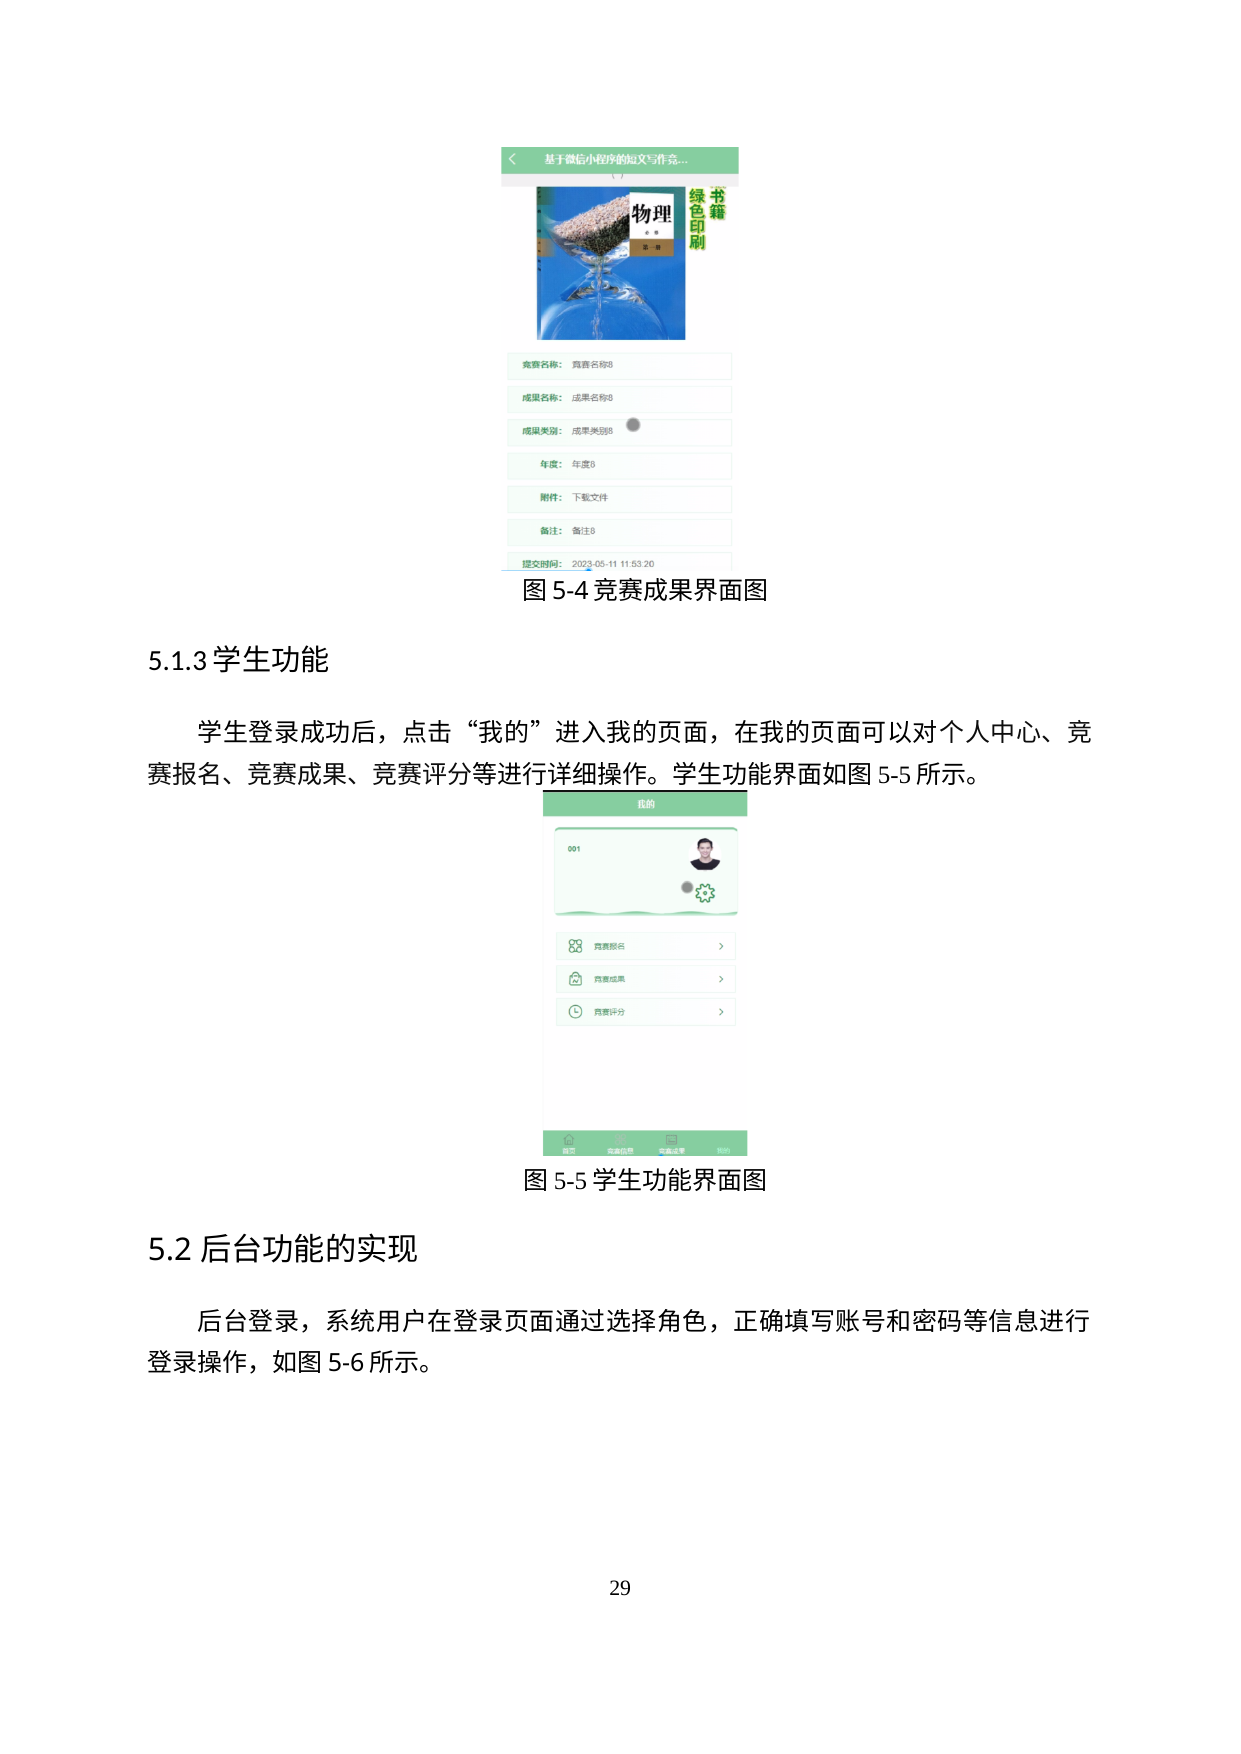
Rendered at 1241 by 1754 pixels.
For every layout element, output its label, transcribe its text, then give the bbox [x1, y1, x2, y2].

picture [501, 147, 739, 571]
subtitle 5.2 后台功能的实现 [148, 1224, 1092, 1269]
subtitle 5.1.3学生功能 [148, 636, 1092, 678]
picture [542, 790, 748, 1156]
text 学生登录成功后，点击“我的”进入我的页面，在我的页面可以对个人中心、竞赛报名、竞赛成果、竞赛评分等进行详细操作。学生功能界面如图5-5所示。 [148, 707, 1092, 791]
text 图5-5学生功能界面图 [148, 1155, 1092, 1197]
text 后台登录，系统用户在登录页面通过选择角色，正确填写账号和密码等信息进行登录操作，如图5-6所示。 [148, 1297, 1092, 1380]
text 图5-4竞赛成果界面图 [148, 571, 1092, 607]
